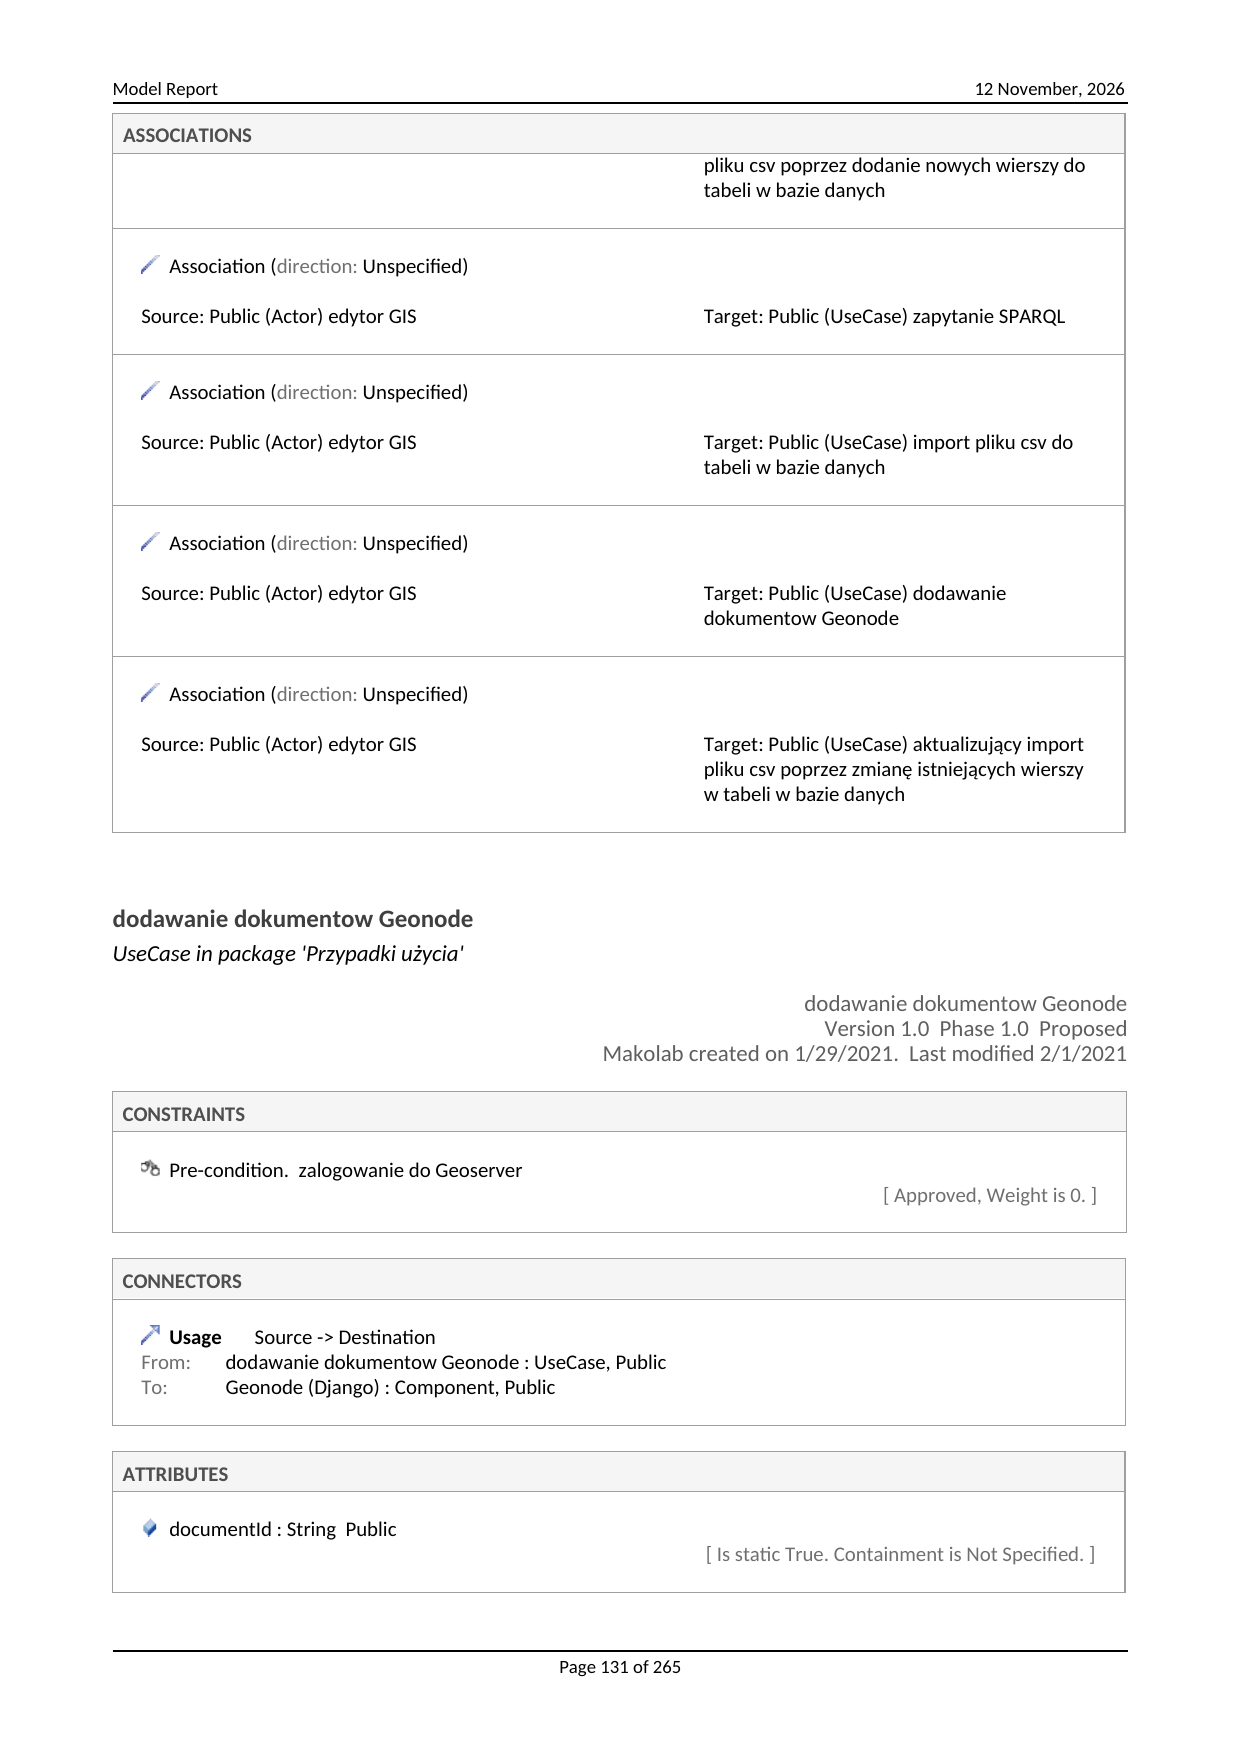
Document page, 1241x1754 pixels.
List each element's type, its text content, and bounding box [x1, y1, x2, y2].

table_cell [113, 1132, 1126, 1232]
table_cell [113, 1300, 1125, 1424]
picture [141, 1325, 160, 1345]
picture [141, 381, 160, 400]
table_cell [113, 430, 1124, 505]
text dodawanie dokumentow Geonode [112, 991, 1128, 1016]
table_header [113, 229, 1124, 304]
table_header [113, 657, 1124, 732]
picture [141, 683, 160, 702]
picture [141, 532, 160, 551]
picture [141, 255, 160, 274]
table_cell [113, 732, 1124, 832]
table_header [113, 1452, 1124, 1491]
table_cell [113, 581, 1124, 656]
text Version 1.0 Phase 1.0 Proposed [112, 1016, 1128, 1041]
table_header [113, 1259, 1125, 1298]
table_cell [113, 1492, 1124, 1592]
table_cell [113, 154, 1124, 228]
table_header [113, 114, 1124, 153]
picture [141, 1158, 160, 1178]
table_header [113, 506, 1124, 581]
text UseCase in package 'Przypadki użycia' [112, 941, 1128, 966]
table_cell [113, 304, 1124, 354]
subtitle dodawanie dokumentow Geonode [112, 908, 1128, 933]
text Makolab created on 1/29/2021. Last modified 2/1/2021 [112, 1041, 1128, 1066]
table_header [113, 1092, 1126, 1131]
picture [141, 1517, 160, 1537]
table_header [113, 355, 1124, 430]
